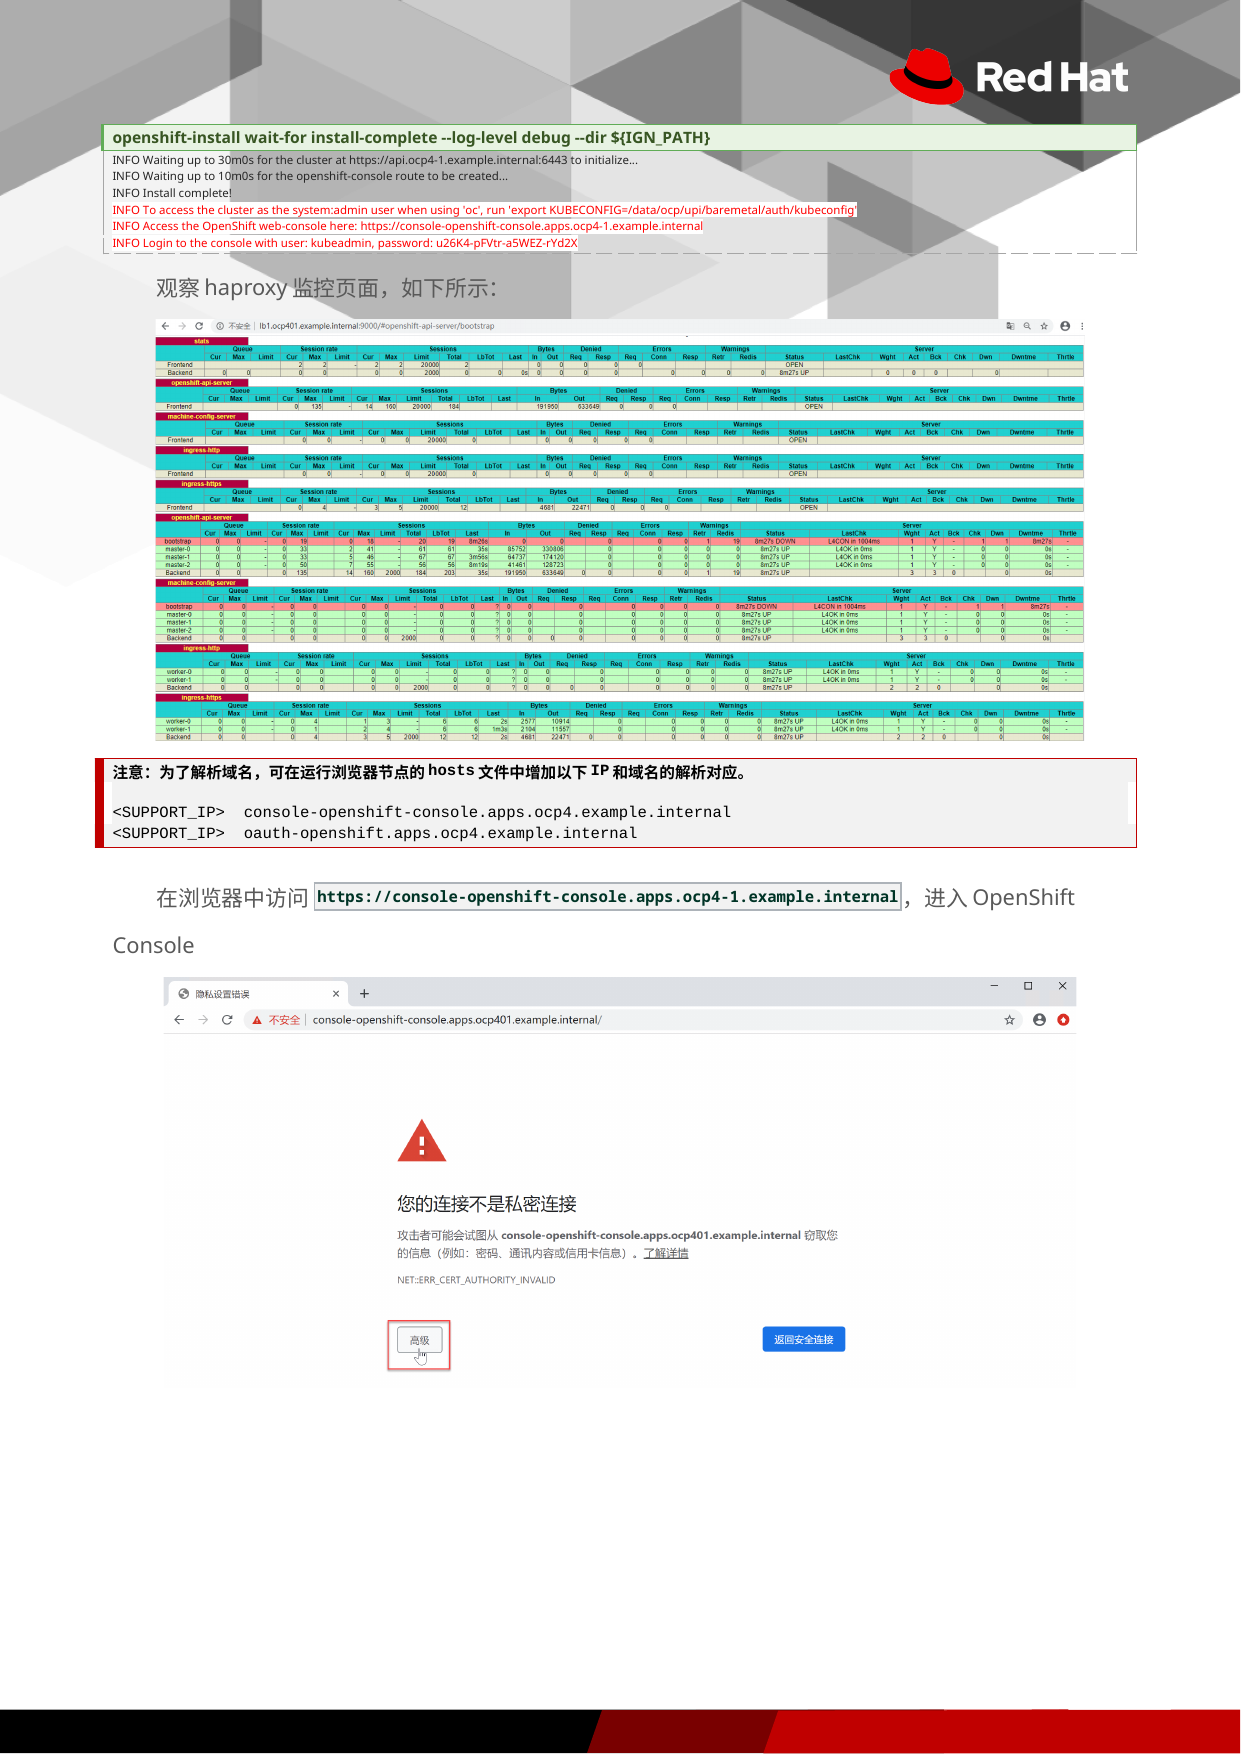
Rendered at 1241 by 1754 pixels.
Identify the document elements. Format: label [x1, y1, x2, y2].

picture [163, 977, 1077, 1388]
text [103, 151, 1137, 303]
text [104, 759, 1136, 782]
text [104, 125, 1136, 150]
picture [155, 319, 1085, 741]
picture [889, 48, 1128, 105]
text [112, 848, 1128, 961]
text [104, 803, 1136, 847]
